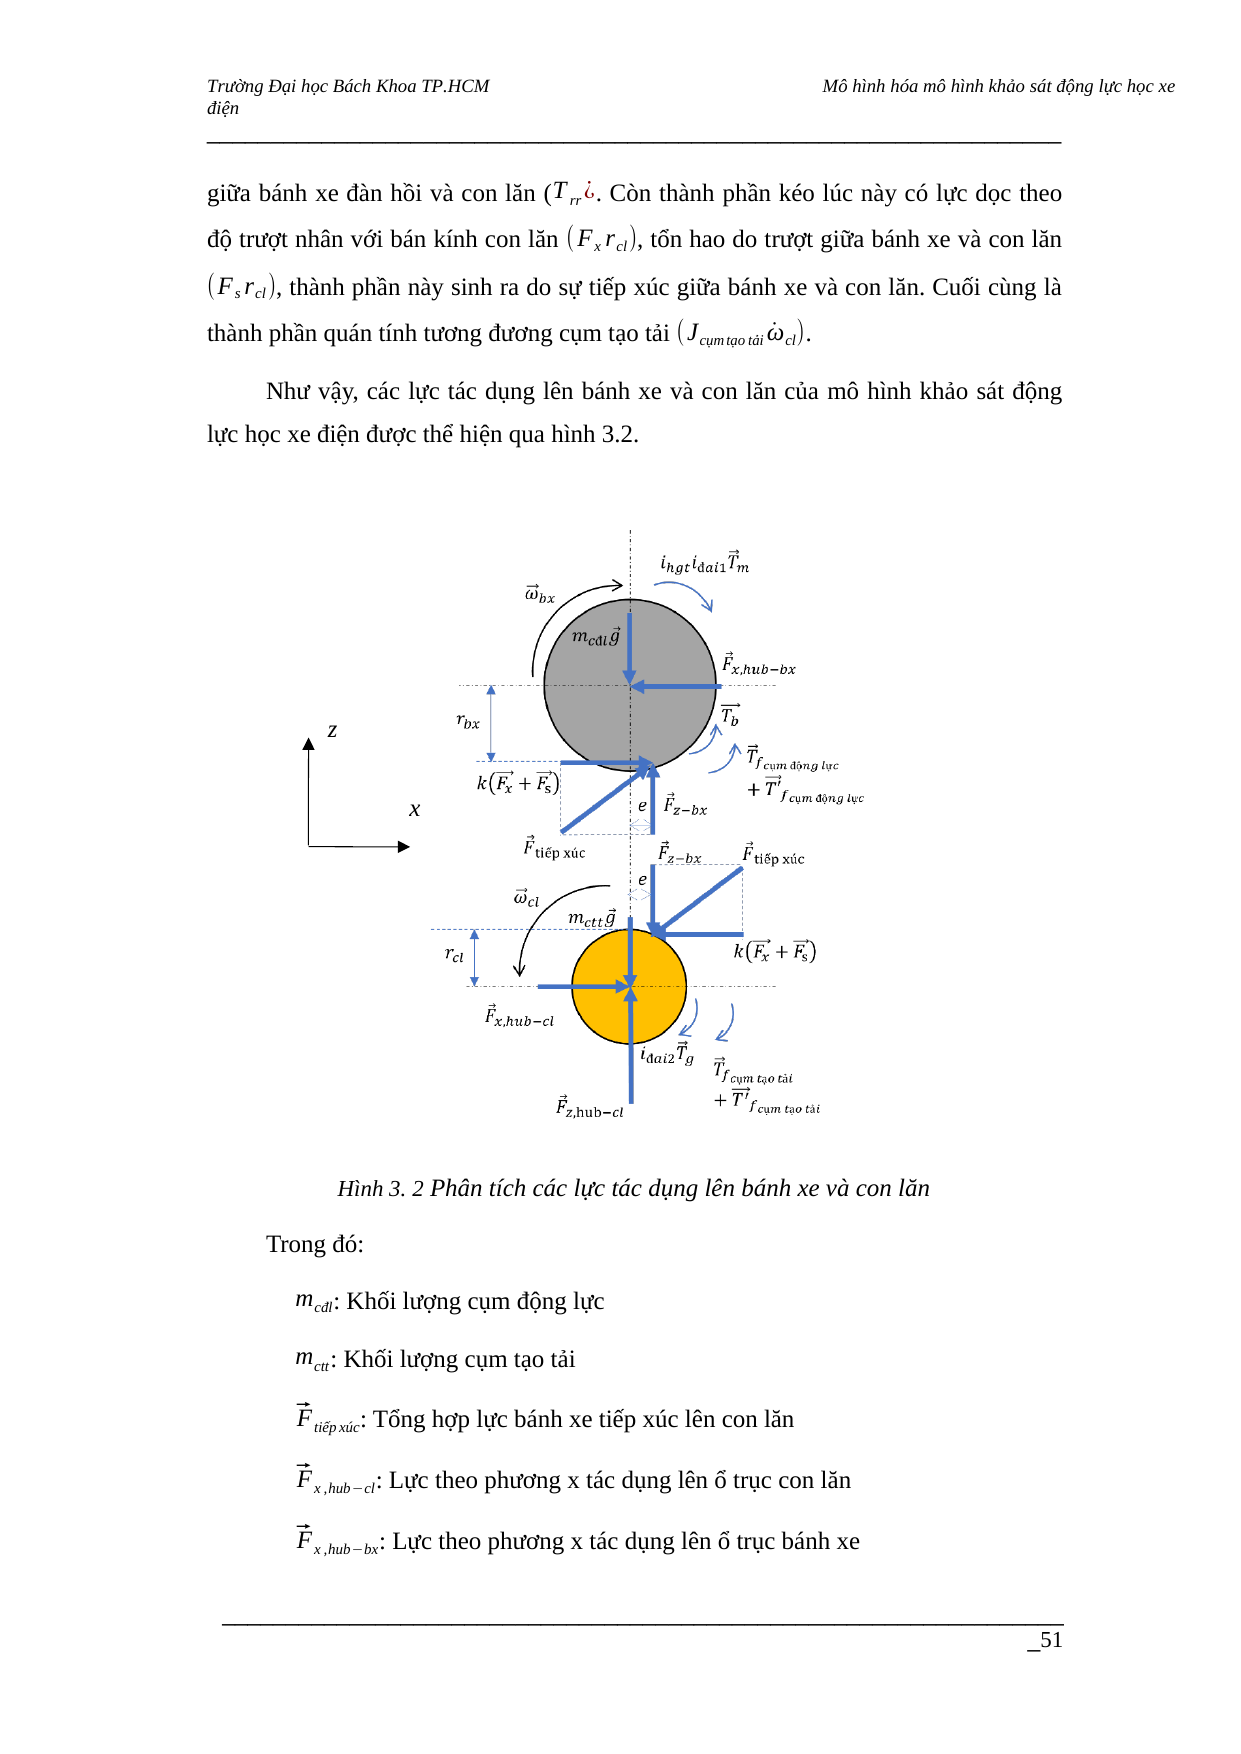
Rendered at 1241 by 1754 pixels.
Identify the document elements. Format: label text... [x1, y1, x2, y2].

text Trong đó: [207, 1229, 1063, 1258]
text Như vậy, các lực tác dụng lên bánh xe và con lăn của mô hình khảo sát động lực học xe điện được thể hiện qua hình 3.2. [207, 376, 1063, 448]
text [207, 177, 1063, 349]
text : Khối lượng cụm tạo tải [207, 1343, 1063, 1374]
text : Lực theo phương x tác dụng lên ổ trục con lăn [207, 1462, 1063, 1497]
text : Khối lượng cụm động lực [207, 1285, 1063, 1316]
text : Lực theo phương x tác dụng lên ổ trục bánh xe [207, 1523, 1063, 1558]
text : Tổng hợp lực bánh xe tiếp xúc lên con lăn [207, 1401, 1063, 1435]
picture [406, 530, 864, 1146]
text Hình 3. 2 Phân tích các lực tác dụng lên bánh xe và con lăn [207, 1173, 1063, 1202]
